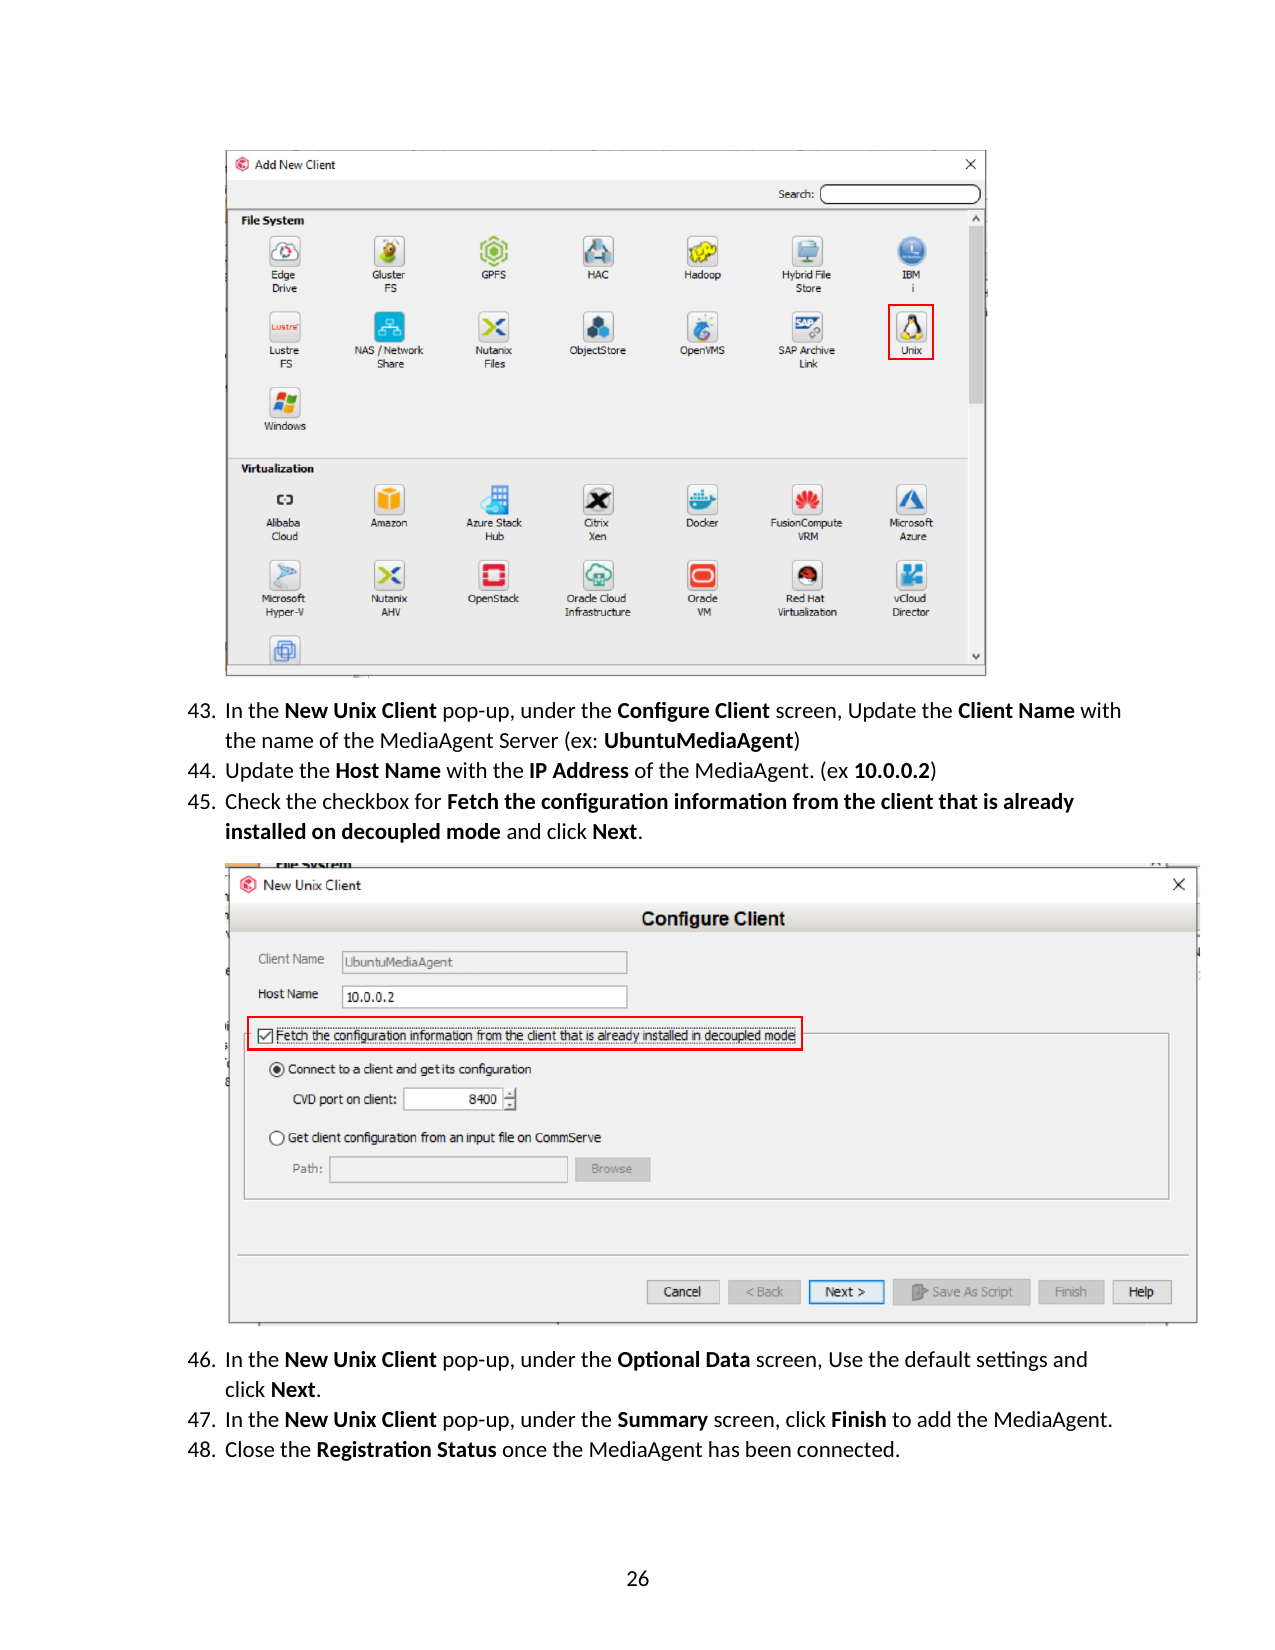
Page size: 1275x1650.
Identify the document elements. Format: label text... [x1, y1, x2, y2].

list In the New Unix Client pop-up, under the Optional Data screen, Use the default settings and click Next. [187, 1345, 1125, 1403]
list Check the checkbox for Fetch the configuration information from the client that is already installed on decoupled mode and click Next. [187, 787, 1125, 845]
picture [225, 150, 988, 678]
list Update the Host Name with the IP Address of the MediaAgent. (ex 10.0.0.2) [187, 757, 1125, 785]
list In the New Unix Client pop-up, under the Configure Client screen, Update the Client Name with the name of the MediaAgent Server (ex: UbuntuMediaAgent) [187, 696, 1125, 754]
picture [225, 863, 1200, 1326]
list In the New Unix Client pop-up, under the Summary screen, click Finish to add the MediaAgent. [187, 1405, 1125, 1433]
list Close the Registration Status once the MediaAgent has been connected. [187, 1436, 1125, 1463]
